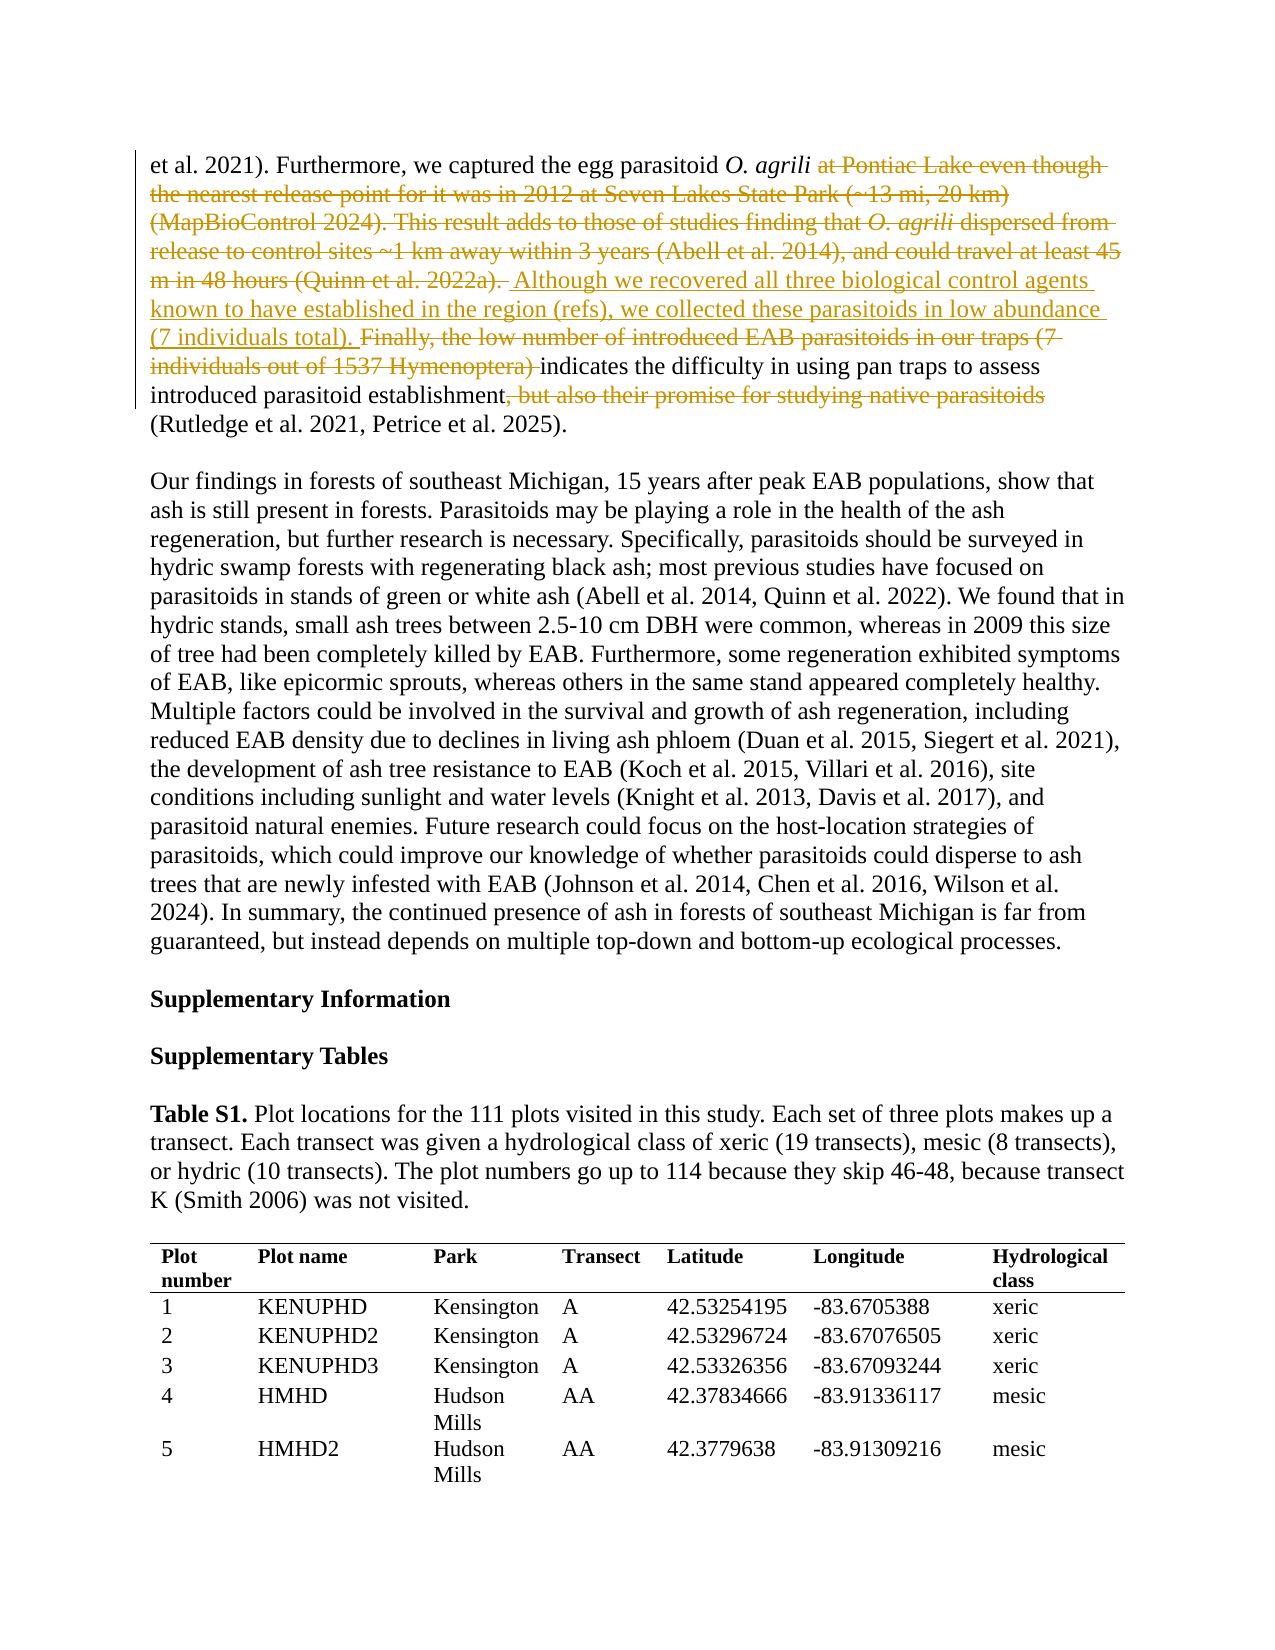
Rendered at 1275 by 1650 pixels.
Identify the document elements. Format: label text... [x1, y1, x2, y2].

table_header Longitude [802, 1244, 981, 1292]
table_cell xeric [981, 1293, 1125, 1322]
table_header Hydrological class [981, 1244, 1125, 1292]
table_cell 1 [150, 1293, 246, 1322]
text Supplementary Tables [150, 1041, 1125, 1070]
table_cell AA [551, 1435, 656, 1488]
table_cell Hudson Mills [422, 1382, 551, 1435]
table_header Transect [551, 1244, 656, 1292]
table_header Plot number [150, 1244, 246, 1292]
table_cell -83.67076505 [802, 1322, 981, 1352]
table_cell A [551, 1322, 656, 1352]
table_cell Kensington [422, 1322, 551, 1352]
table_cell mesic [981, 1435, 1125, 1488]
table_cell 42.53254195 [656, 1293, 802, 1322]
table_cell -83.91336117 [802, 1382, 981, 1435]
table_cell A [551, 1352, 656, 1382]
table_cell -83.6705388 [802, 1293, 981, 1322]
table_cell 3 [150, 1352, 246, 1382]
table_cell HMHD2 [246, 1435, 422, 1488]
table_cell 4 [150, 1382, 246, 1435]
table_cell -83.67093244 [802, 1352, 981, 1382]
table_header Park [422, 1244, 551, 1292]
table_cell Hudson Mills [422, 1435, 551, 1488]
text Supplementary Information [150, 984, 1125, 1012]
table_cell -83.91309216 [802, 1435, 981, 1488]
table_cell mesic [981, 1382, 1125, 1435]
table_cell 5 [150, 1435, 246, 1488]
table_cell 42.37834666 [656, 1382, 802, 1435]
text Our findings in forests of southeast Michigan, 15 years after peak EAB populations, show that ash is still present in forests. Parasitoids may be playing a role in the health of the ash regeneration, but further research is necessary. Specifically, parasitoids should be surveyed in hydric swamp forests with regenerating black ash; most previous studies have focused on parasitoids in stands of green or white ash (Abell et al. 2014, Quinn et al. 2022). We found that in hydric stands, small ash trees between 2.5-10 cm DBH were common, whereas in 2009 this size of tree had been completely killed by EAB. Furthermore, some regeneration exhibited symptoms of EAB, like epicormic sprouts, whereas others in the same stand appeared completely healthy. Multiple factors could be involved in the survival and growth of ash regeneration, including reduced EAB density due to declines in living ash phloem (Duan et al. 2015, Siegert et al. 2021), the development of ash tree resistance to EAB (Koch et al. 2015, Villari et al. 2016), site conditions including sunlight and water levels (Knight et al. 2013, Davis et al. 2017), and parasitoid natural enemies. Future research could focus on the host-location strategies of parasitoids, which could improve our knowledge of whether parasitoids could disperse to ash trees that are newly infested with EAB (Johnson et al. 2014, Chen et al. 2016, Wilson et al. 2024). In summary, the continued presence of ash in forests of southeast Michigan is far from guaranteed, but instead depends on multiple top-down and bottom-up ecological processes. [150, 466, 1125, 955]
table_header Plot name [246, 1244, 422, 1292]
table_cell Kensington [422, 1352, 551, 1382]
table_cell A [551, 1293, 656, 1322]
table_cell xeric [981, 1352, 1125, 1382]
table_header Latitude [656, 1244, 802, 1292]
table_cell Kensington [422, 1293, 551, 1322]
table_cell 2 [150, 1322, 246, 1352]
table_cell KENUPHD3 [246, 1352, 422, 1382]
table_cell KENUPHD2 [246, 1322, 422, 1352]
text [150, 150, 1125, 437]
table_cell KENUPHD [246, 1293, 422, 1322]
table_cell 42.53296724 [656, 1322, 802, 1352]
text Table S1. Plot locations for the 111 plots visited in this study. Each set of three plots makes up a transect. Each transect was given a hydrological class of xeric (19 transects), mesic (8 transects), or hydric (10 transects). The plot numbers go up to 114 because they skip 46-48, because transect K (Smith 2006) was not visited. [150, 1099, 1125, 1214]
table_cell 42.3779638 [656, 1435, 802, 1488]
table_cell AA [551, 1382, 656, 1435]
table_cell 42.53326356 [656, 1352, 802, 1382]
table_cell xeric [981, 1322, 1125, 1352]
table_cell HMHD [246, 1382, 422, 1435]
